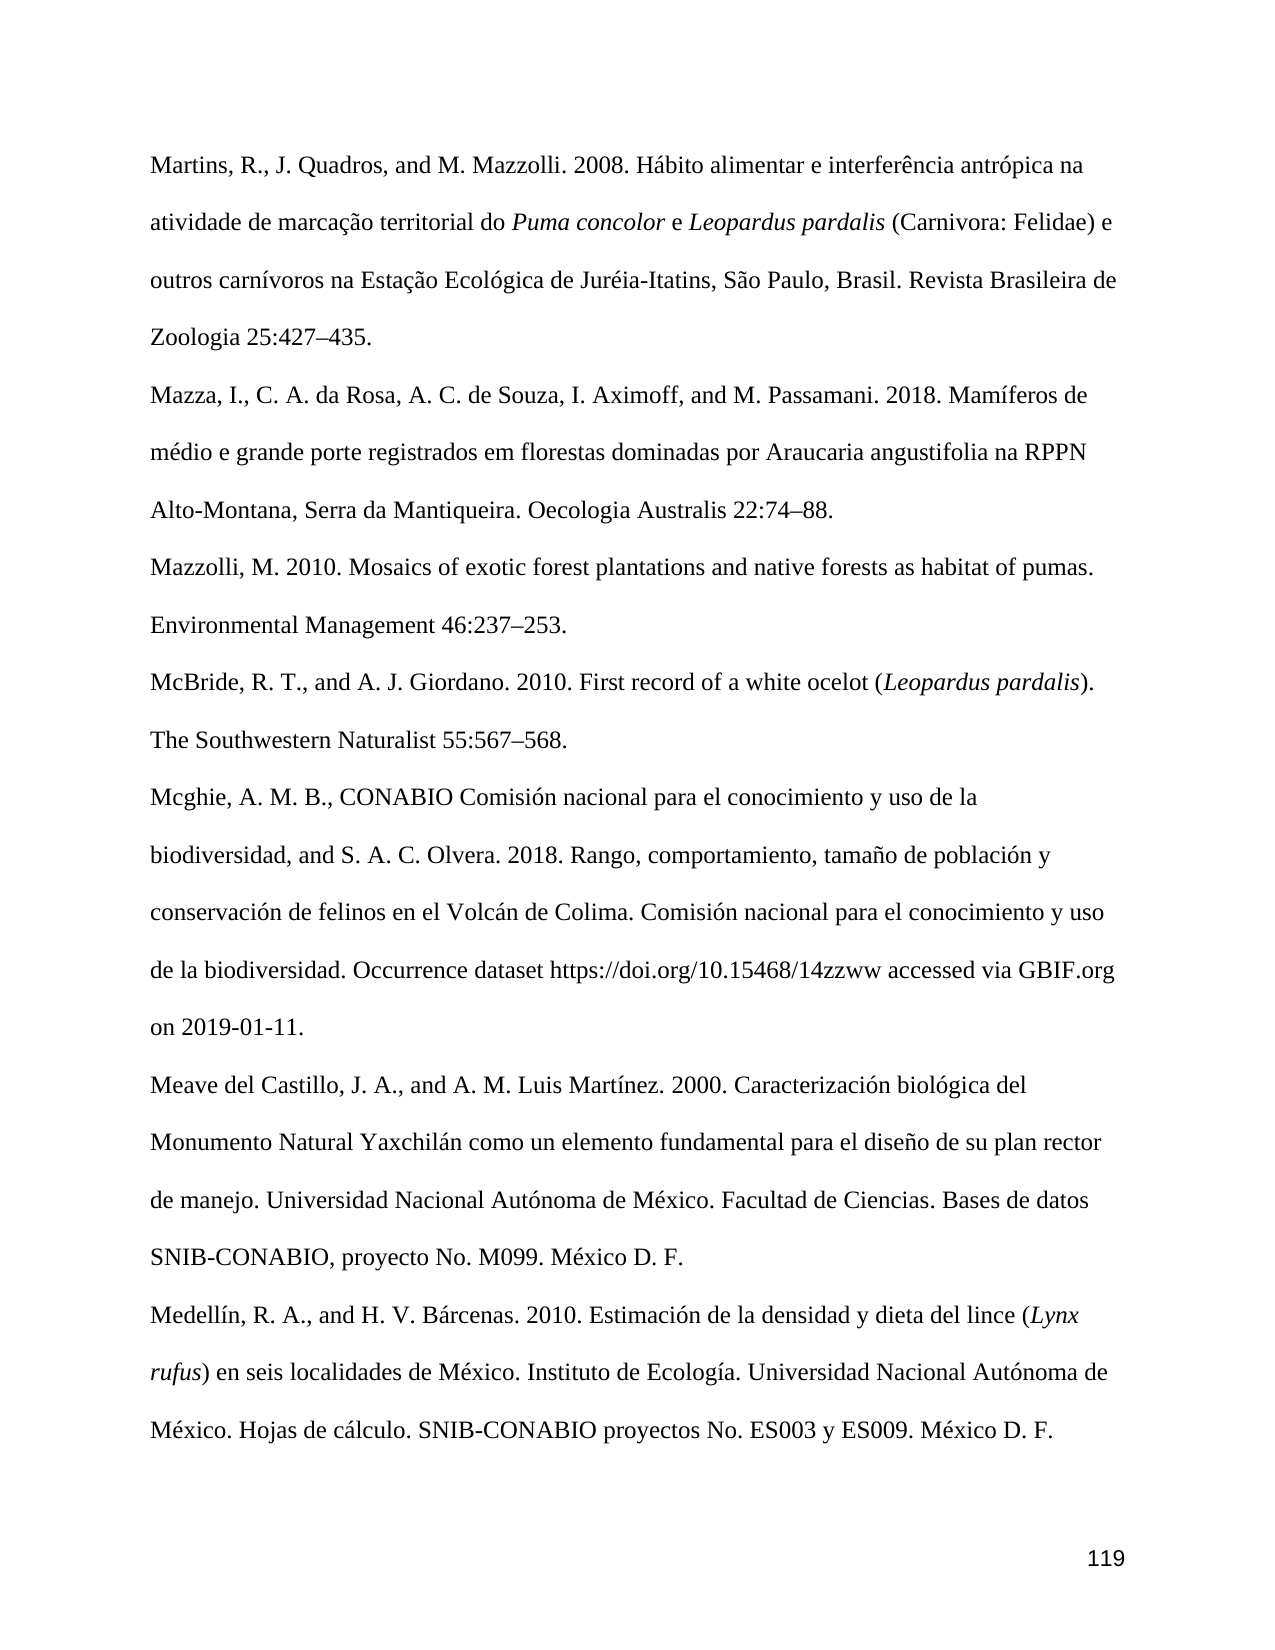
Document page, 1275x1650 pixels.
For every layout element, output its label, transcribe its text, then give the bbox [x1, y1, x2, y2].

text Mazza, I., C. A. da Rosa, A. C. de Souza, I. Aximoff, and M. Passamani. 2018. Mamíferos de médio e grande porte registrados em florestas dominadas por Araucaria angustifolia na RPPN Alto-Montana, Serra da Mantiqueira. Oecologia Australis 22:74–88. [150, 380, 1125, 524]
text Mazzolli, M. 2010. Mosaics of exotic forest plantations and native forests as habitat of pumas. Environmental Management 46:237–253. [150, 552, 1125, 639]
text Martins, R., J. Quadros, and M. Mazzolli. 2008. Hábito alimentar e interferência antrópica na atividade de marcação territorial do Puma concolor e Leopardus pardalis (Carnivora: Felidae) e outros carnívoros na Estação Ecológica de Juréia-Itatins, São Paulo, Brasil. Revista Brasileira de Zoologia 25:427–435. [150, 150, 1125, 351]
text Meave del Castillo, J. A., and A. M. Luis Martínez. 2000. Caracterización biológica del Monumento Natural Yaxchilán como un elemento fundamental para el diseño de su plan rector de manejo. Universidad Nacional Autónoma de México. Facultad de Ciencias. Bases de datos SNIB-CONABIO, proyecto No. M099. México D. F. [150, 1070, 1125, 1271]
text Medellín, R. A., and H. V. Bárcenas. 2010. Estimación de la densidad y dieta del lince (Lynx rufus) en seis localidades de México. Instituto de Ecología. Universidad Nacional Autónoma de México. Hojas de cálculo. SNIB-CONABIO proyectos No. ES003 y ES009. México D. F. [150, 1300, 1125, 1444]
text Mcghie, A. M. B., CONABIO Comisión nacional para el conocimiento y uso de la biodiversidad, and S. A. C. Olvera. 2018. Rango, comportamiento, tamaño de población y conservación de felinos en el Volcán de Colima. Comisión nacional para el conocimiento y uso de la biodiversidad. Occurrence dataset https://doi.org/10.15468/14zzww accessed via GBIF.org on 2019-01-11. [150, 782, 1125, 1041]
text McBride, R. T., and A. J. Giordano. 2010. First record of a white ocelot (Leopardus pardalis). The Southwestern Naturalist 55:567–568. [150, 667, 1125, 754]
